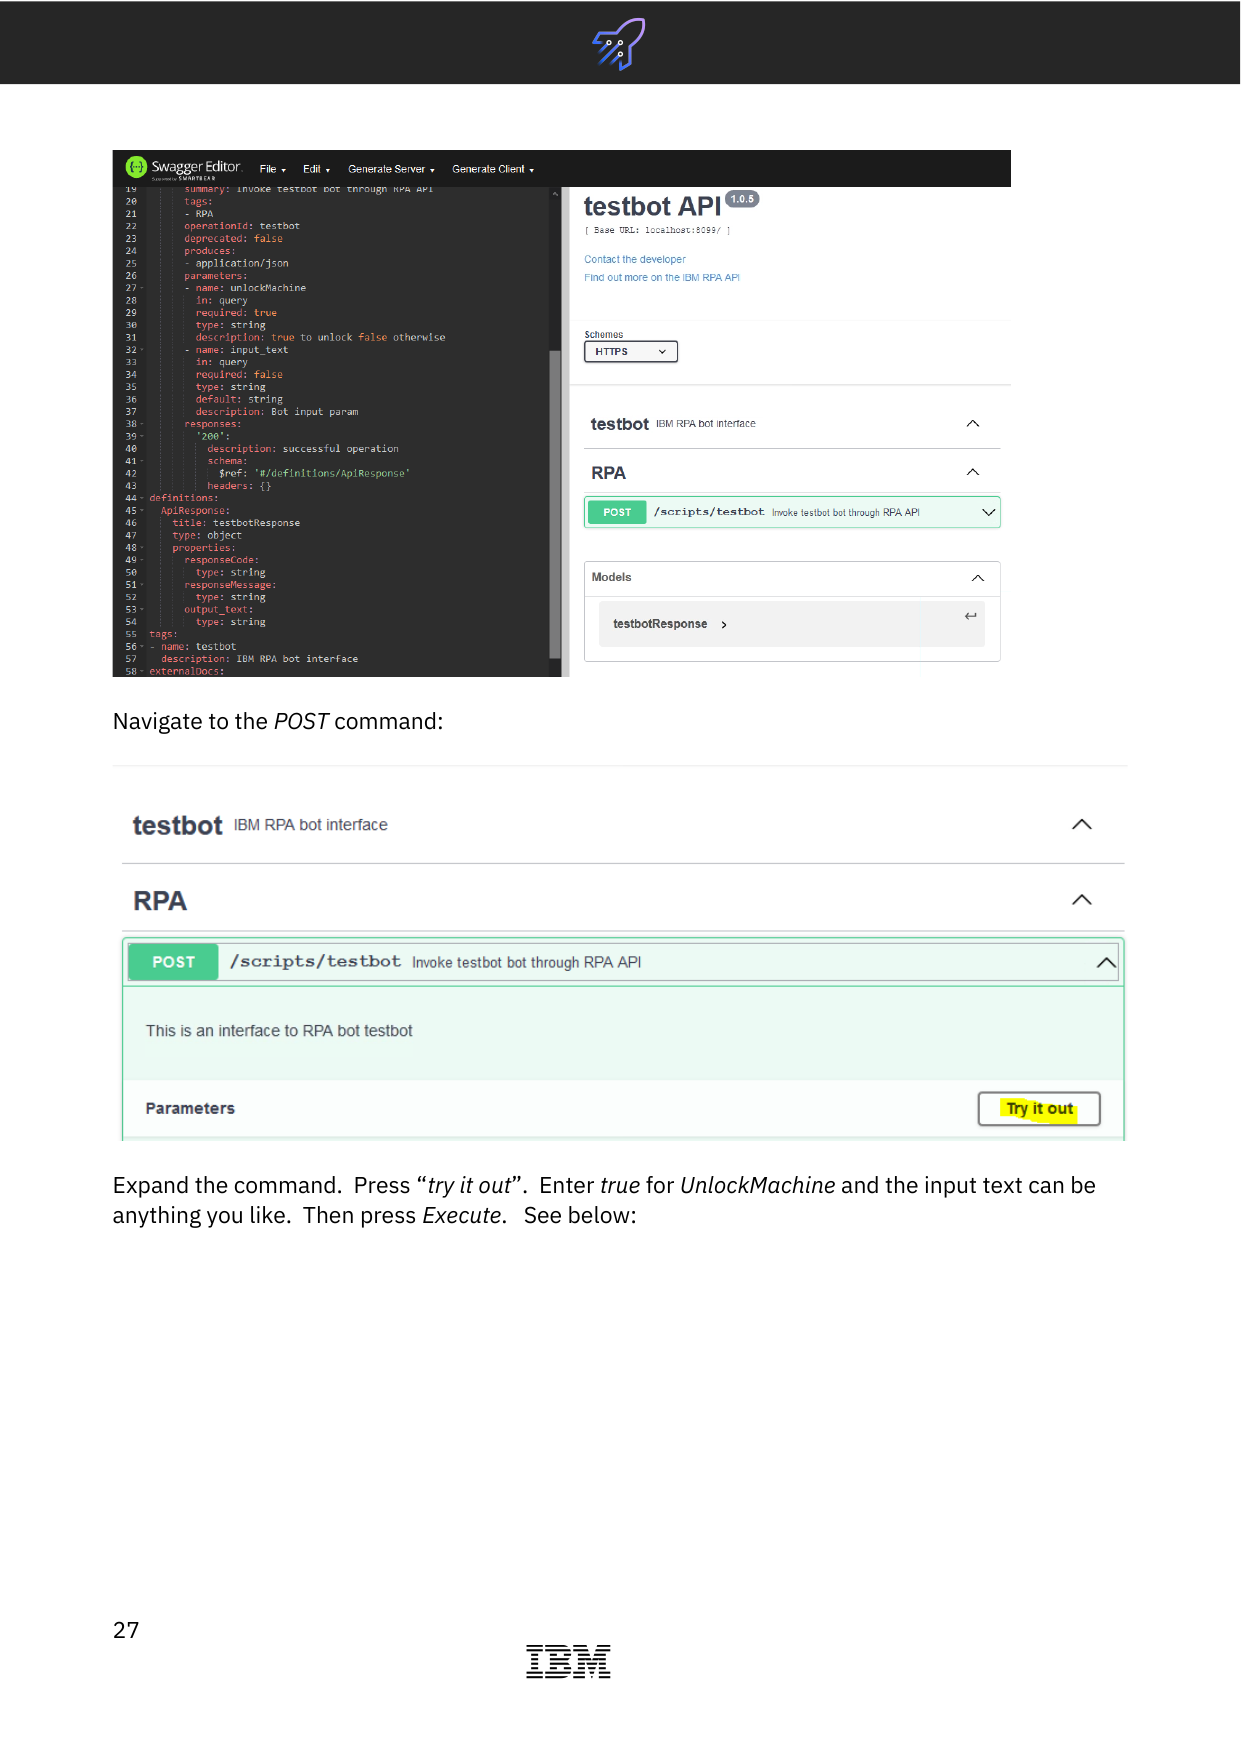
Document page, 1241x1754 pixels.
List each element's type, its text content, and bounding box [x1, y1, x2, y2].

text Expand the command. Press “try it out”. Enter true for UnlockMachine and the input text can be anything you like. Then press Execute. See below: [112, 1170, 1128, 1229]
picture [526, 1645, 611, 1679]
picture [588, 14, 649, 75]
text Navigate to the POST command: [112, 706, 1128, 736]
picture [112, 150, 1011, 677]
picture [112, 765, 1128, 1141]
